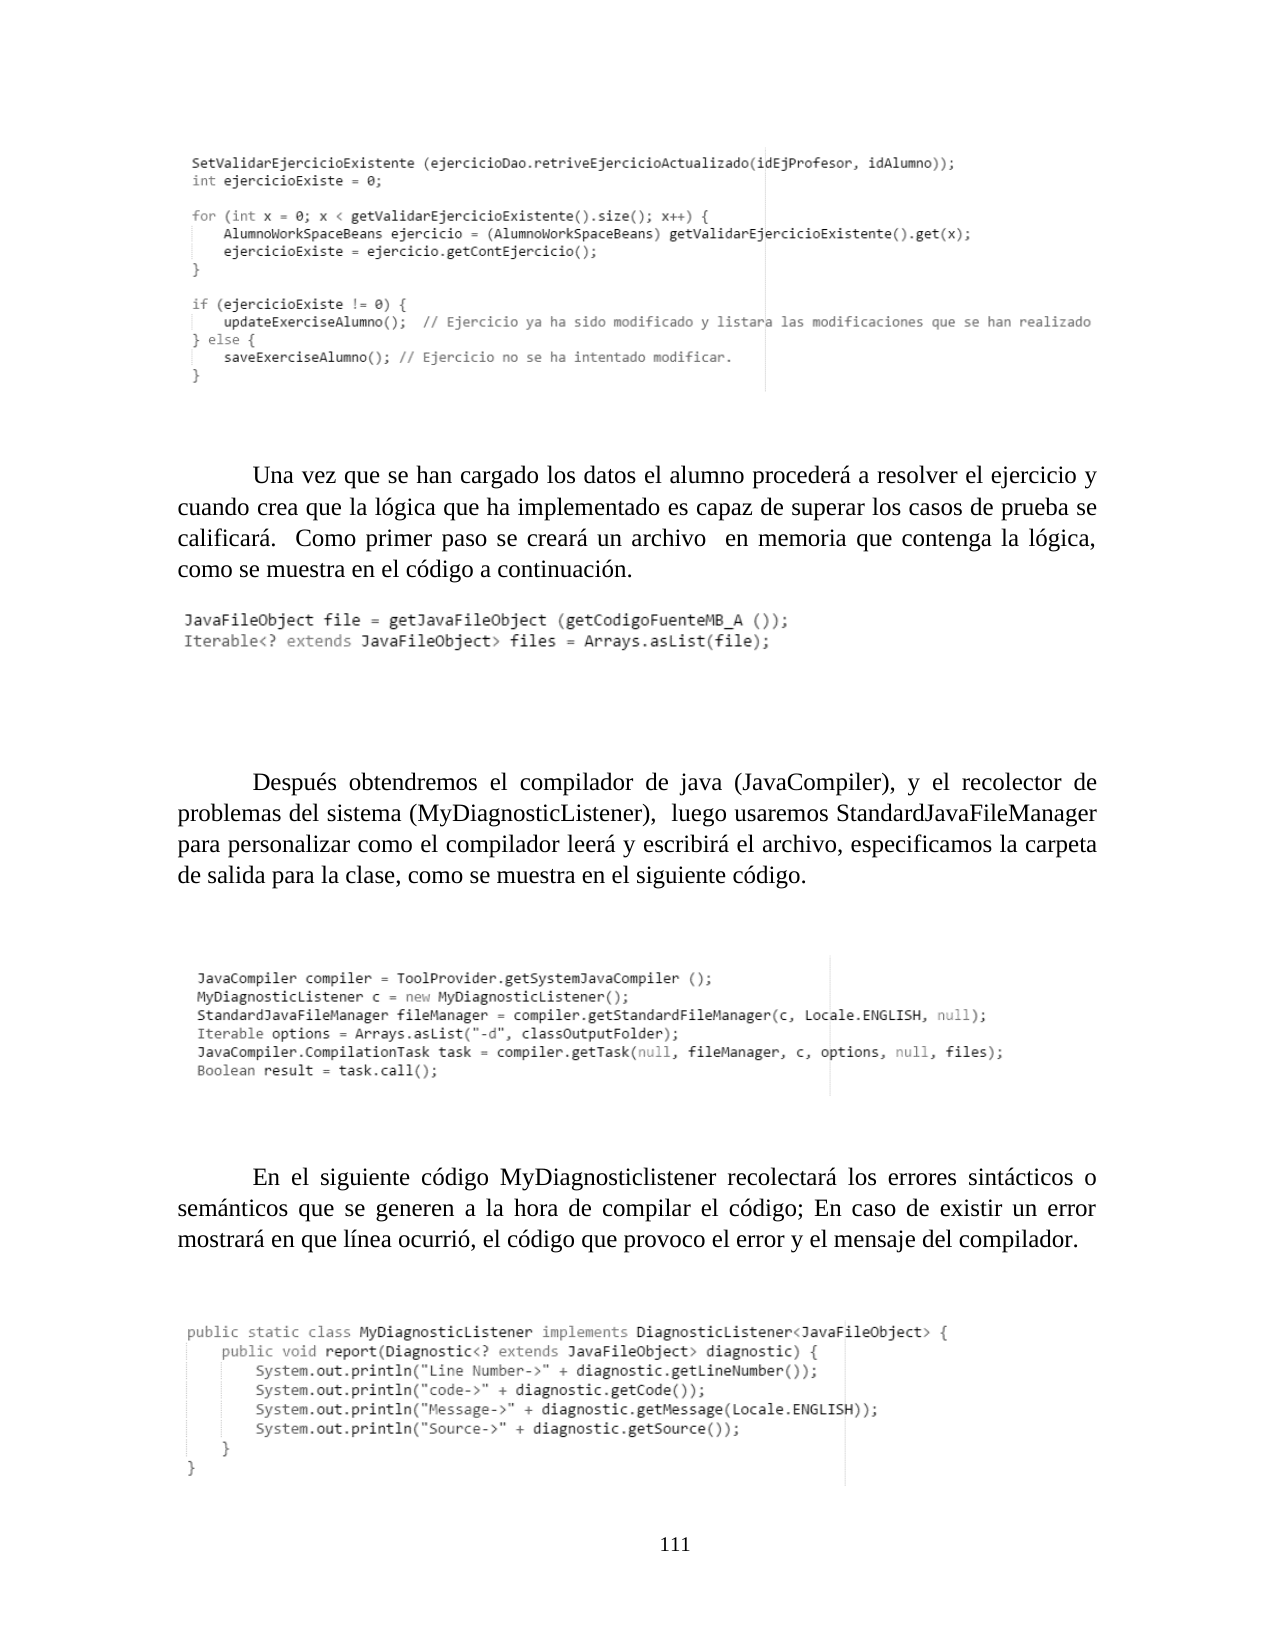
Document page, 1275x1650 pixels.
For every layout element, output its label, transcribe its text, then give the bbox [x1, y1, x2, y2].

text En el siguiente código MyDiagnosticlistener recolectará los errores sintácticos o semánticos que se generen a la hora de compilar el código; En caso de existir un error mostrará en que línea ocurrió, el código que provoco el error y el mensaje del compilador. [177, 1162, 1098, 1253]
text Después obtendremos el compilador de java (JavaCompiler), y el recolector de problemas del sistema (MyDiagnosticListener), luego usaremos StandardJavaFileManager para personalizar como el compilador leerá y escribirá el archivo, especificamos la carpeta de salida para la clase, como se muestra en el siguiente código. [177, 767, 1098, 798]
picture [177, 1320, 965, 1486]
text Después obtendremos el compilador de java (JavaCompiler), y el recolector de problemas del sistema (MyDiagnosticListener), luego usaremos StandardJavaFileManager para personalizar como el compilador leerá y escribirá el archivo, especificamos la carpeta de salida para la clase, como se muestra en el siguiente código. [177, 858, 1098, 889]
text Una vez que se han cargado los datos el alumno procederá a resolver el ejercicio y cuando crea que la lógica que ha implementado es capaz de superar los casos de prueba se calificará. Como primer paso se creará un archivo en memoria que contenga la lógica, como se muestra en el código a continuación. [177, 461, 1098, 582]
picture [177, 601, 805, 670]
picture [177, 147, 1108, 392]
picture [177, 955, 1050, 1096]
